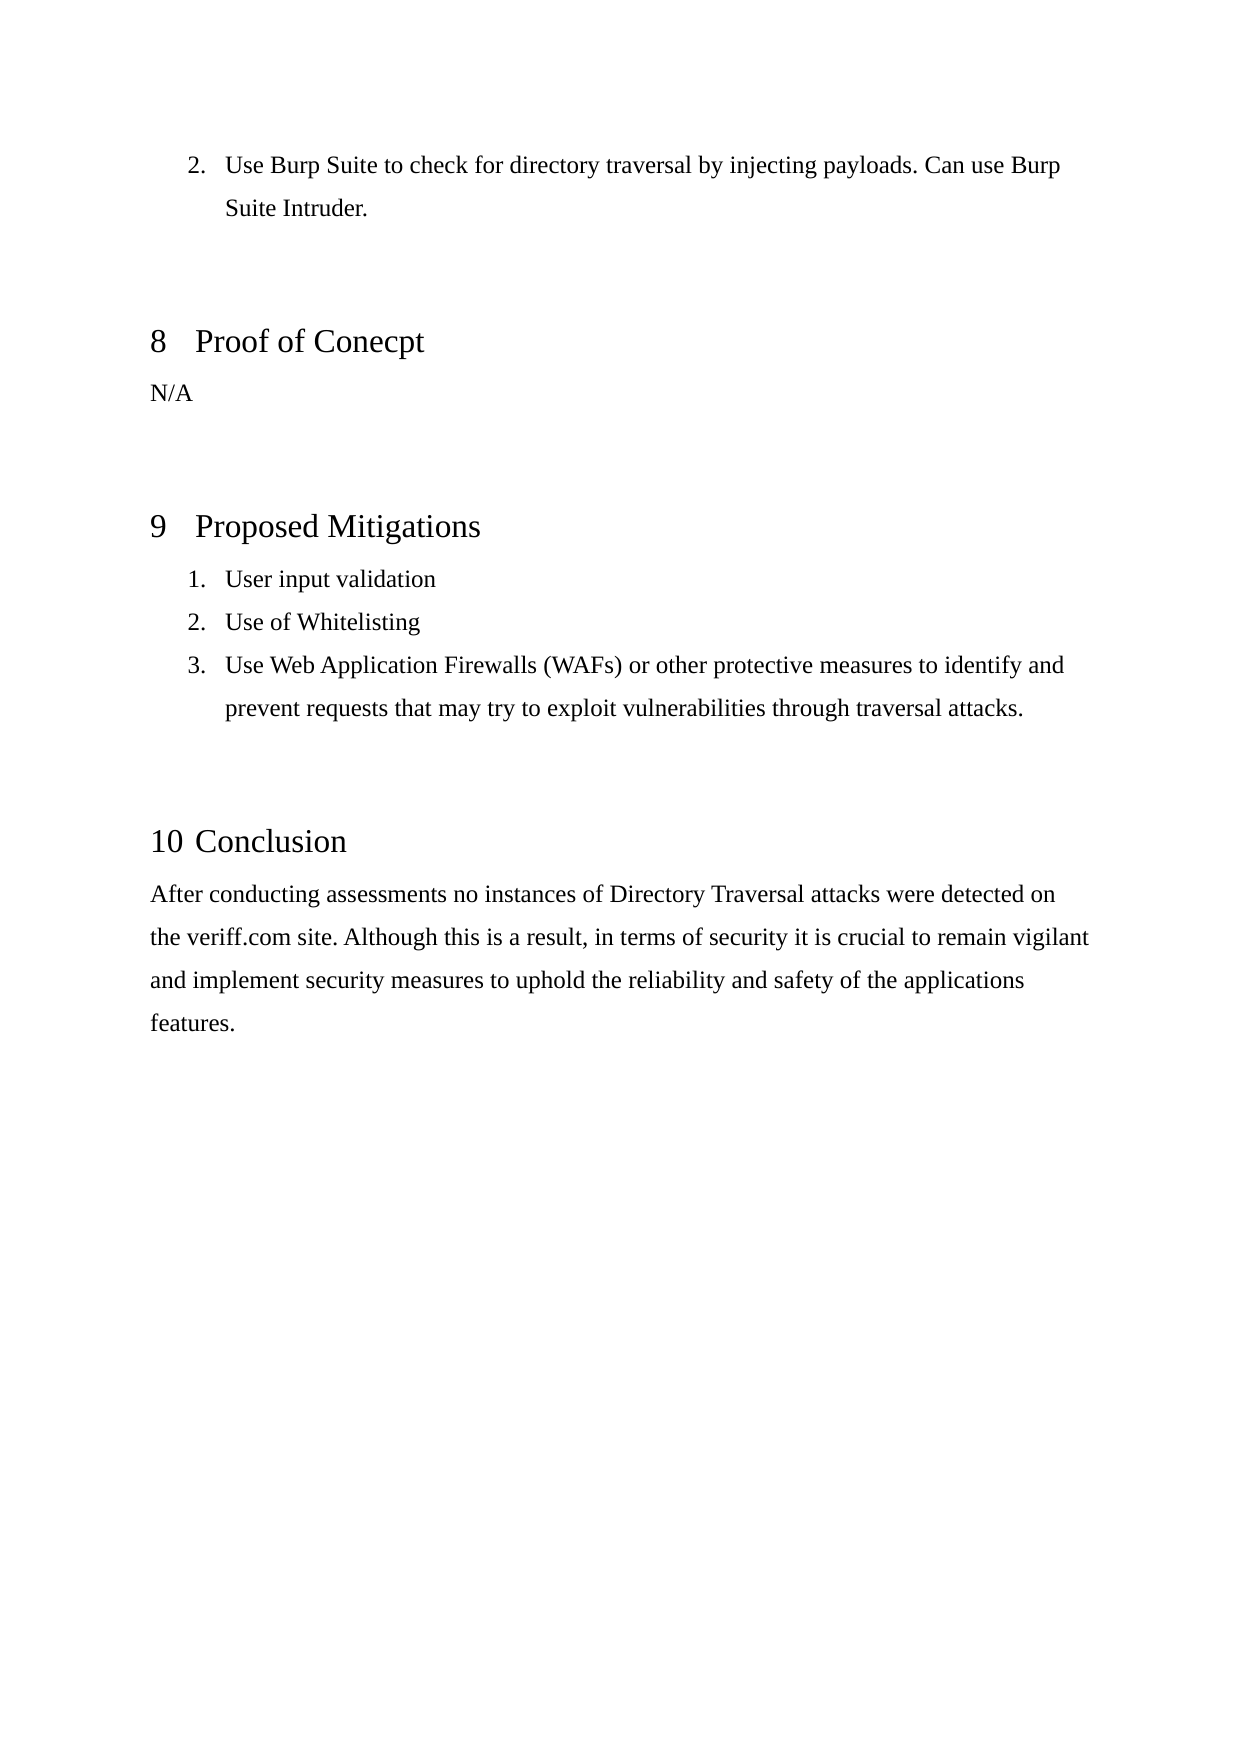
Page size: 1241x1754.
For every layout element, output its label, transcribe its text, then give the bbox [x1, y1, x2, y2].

list Use Web Application Firewalls (WAFs) or other protective measures to identify and prevent requests that may try to exploit vulnerabilities through traversal attacks. [187, 650, 1090, 722]
list Use of Whitelisting [187, 607, 1090, 636]
subtitle Conclusion [150, 821, 1090, 859]
list User input validation [187, 564, 1090, 593]
text N/A [150, 378, 1090, 407]
subtitle Proposed Mitigations [150, 506, 1090, 545]
text After conducting assessments no instances of Directory Traversal attacks were detected on the veriff.com site. Although this is a result, in terms of security it is crucial to remain vigilant and implement security measures to uphold the reliability and safety of the applications features. [150, 879, 1090, 1037]
subtitle Proof of Conecpt [150, 321, 1090, 359]
list Use Burp Suite to check for directory traversal by injecting payloads. Can use Burp Suite Intruder. [187, 150, 1090, 222]
